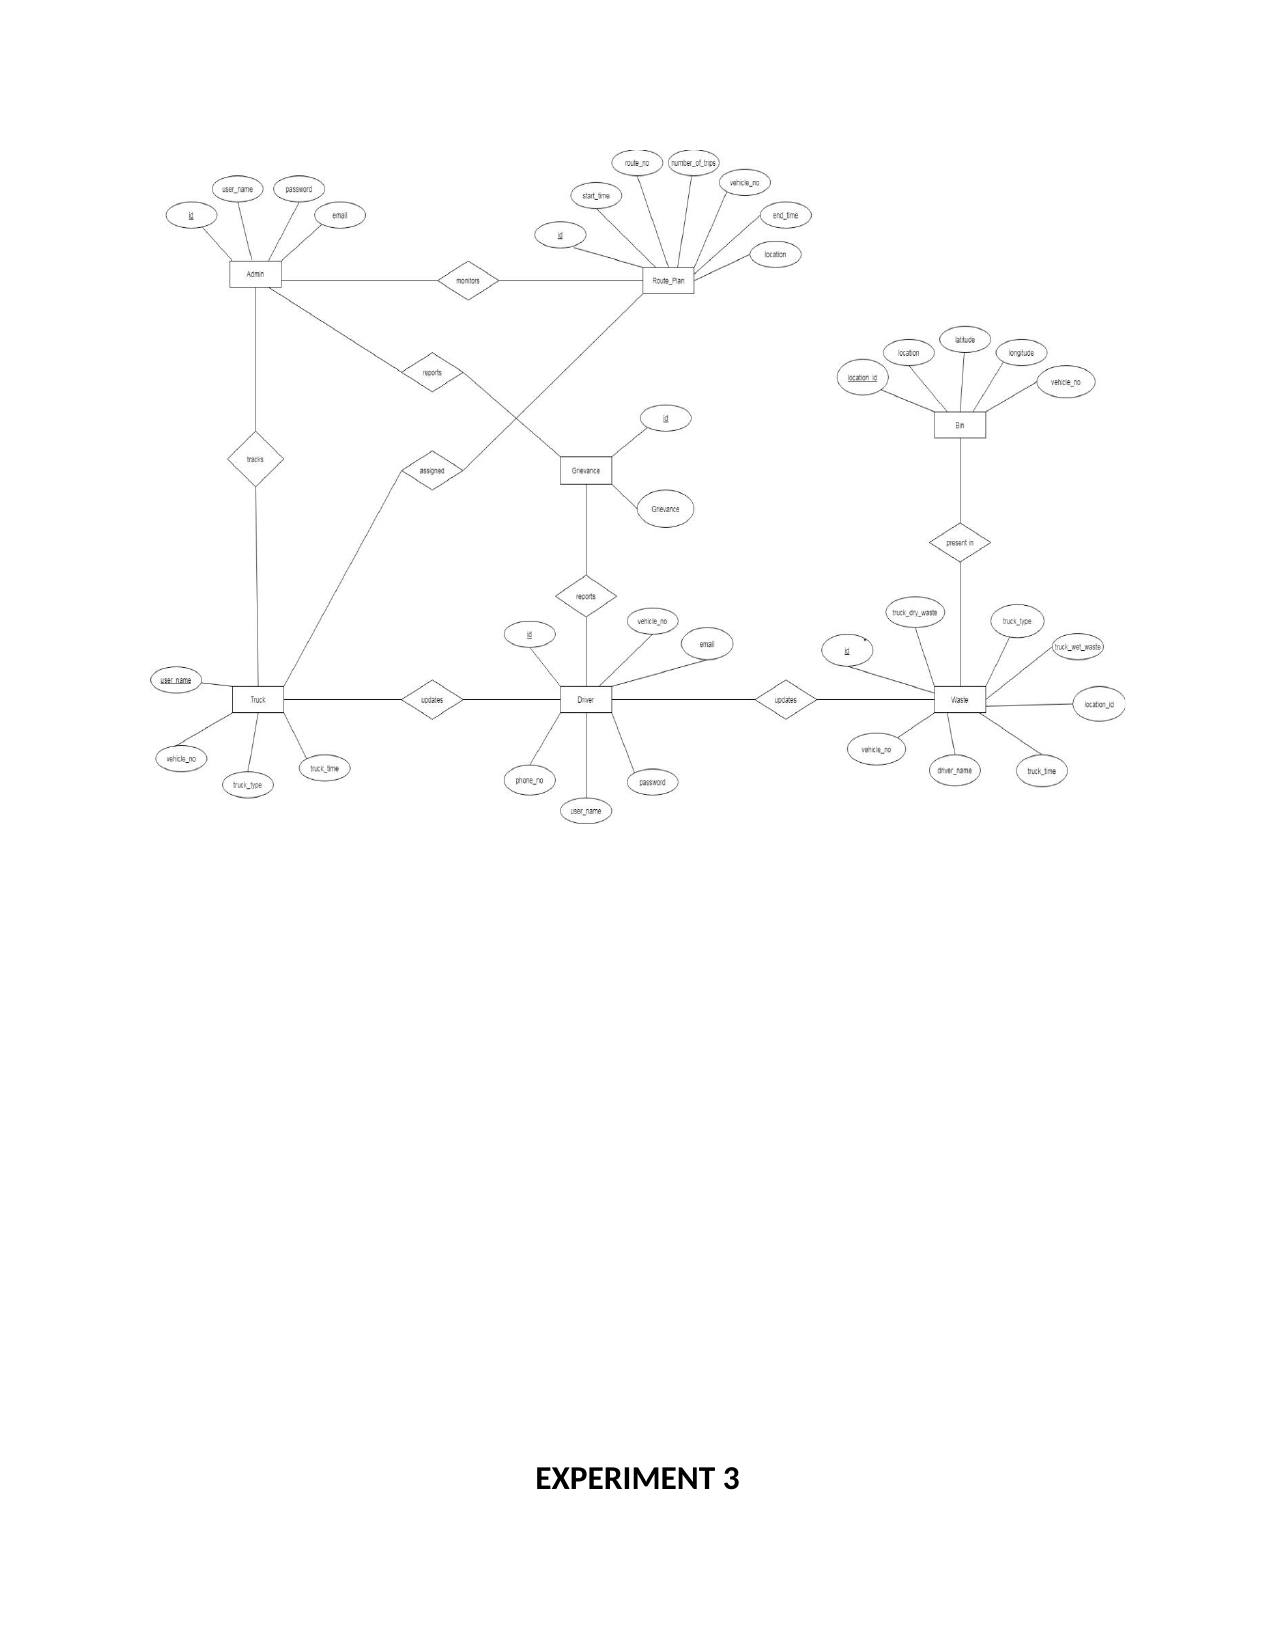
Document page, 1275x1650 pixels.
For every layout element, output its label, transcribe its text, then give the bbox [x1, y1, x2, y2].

text EXPERIMENT 3 [150, 1457, 1125, 1498]
picture [150, 150, 1125, 824]
